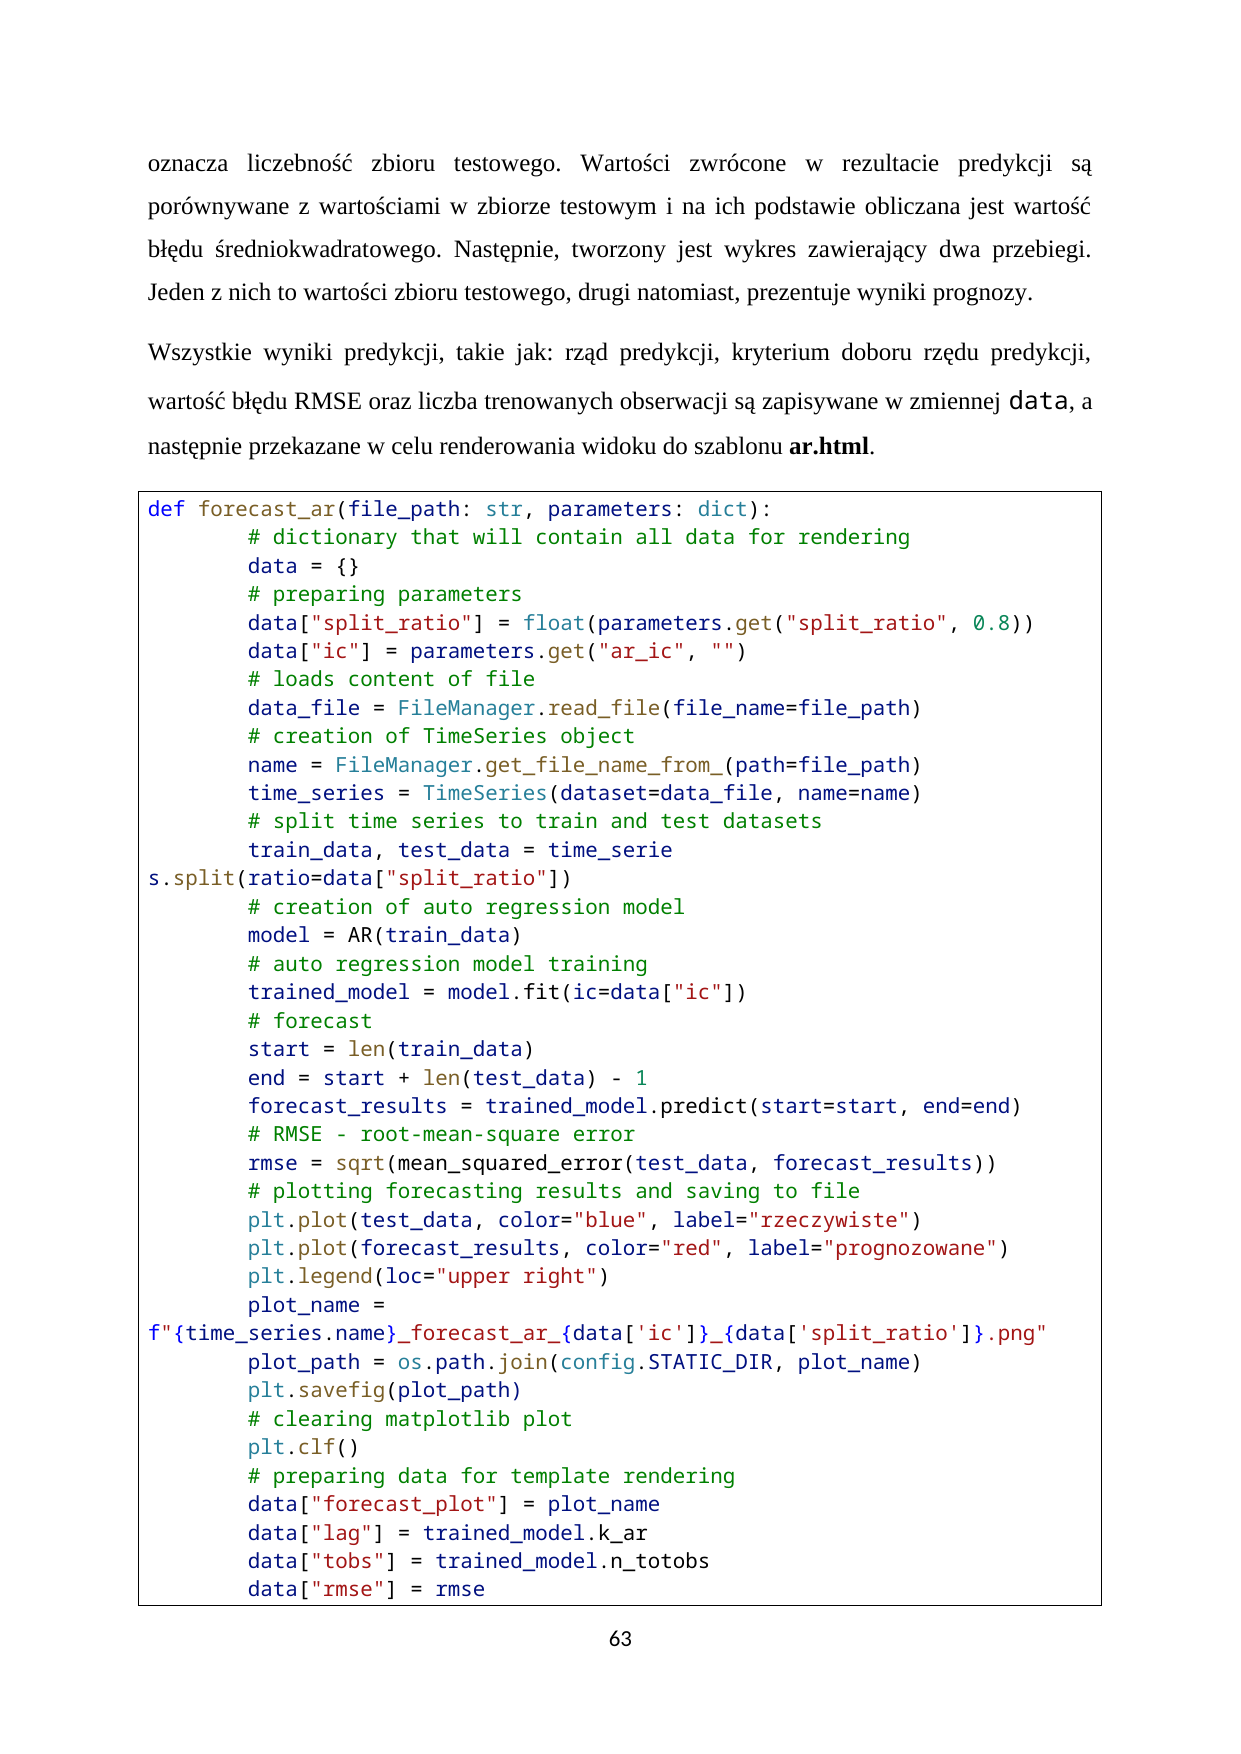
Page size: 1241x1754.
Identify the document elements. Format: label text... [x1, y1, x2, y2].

text Wszystkie wyniki predykcji, takie jak: rząd predykcji, kryterium doboru rzędu predykcji, wartość błędu RMSE oraz liczba trenowanych obserwacji są zapisywane w zmiennej data, a następnie przekazane w celu renderowania widoku do szablonu ar.html. [148, 337, 1093, 460]
text # creation of auto regression model [148, 892, 1093, 920]
text data_file = FileManager.read_file(file_name=file_path) [148, 693, 1093, 721]
text model = AR(train_data) [148, 920, 1093, 949]
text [148, 148, 1093, 306]
text data = {} [148, 551, 1093, 579]
text data["forecast_plot"] = plot_name [148, 1489, 1093, 1518]
text trained_model = model.fit(ic=data["ic"]) [148, 977, 1093, 1006]
text plt.savefig(plot_path) [148, 1375, 1093, 1404]
text # creation of TimeSeries object [148, 721, 1093, 750]
text # plotting forecasting results and saving to file [148, 1176, 1093, 1205]
text data["lag"] = trained_model.k_ar [148, 1518, 1093, 1546]
text data["tobs"] = trained_model.n_totobs [148, 1546, 1093, 1571]
text end = start + len(test_data) - 1 [148, 1063, 1093, 1091]
text data["split_ratio"] = float(parameters.get("split_ratio", 0.8)) [148, 608, 1093, 636]
text plt.clf() [148, 1432, 1093, 1461]
text time_series = TimeSeries(dataset=data_file, name=name) [148, 778, 1093, 807]
text plt.plot(forecast_results, color="red", label="prognozowane") [148, 1233, 1093, 1262]
text plt.legend(loc="upper right") [148, 1262, 1093, 1290]
text name = FileManager.get_file_name_from_(path=file_path) [148, 750, 1093, 778]
text # RMSE - root-mean-square error [148, 1119, 1093, 1148]
text # forecast [148, 1006, 1093, 1034]
text # auto regression model training [148, 949, 1093, 977]
text forecast_results = trained_model.predict(start=start, end=end) [148, 1091, 1093, 1119]
text start = len(train_data) [148, 1034, 1093, 1063]
text plot_path = os.path.join(config.STATIC_DIR, plot_name) [148, 1347, 1093, 1375]
text # clearing matplotlib plot [148, 1404, 1093, 1432]
text data["ic"] = parameters.get("ar_ic", "") [148, 636, 1093, 664]
text data["rmse"] = rmse [139, 1571, 1101, 1605]
text # preparing parameters [148, 579, 1093, 608]
text plt.plot(test_data, color="blue", label="rzeczywiste") [148, 1205, 1093, 1233]
text # dictionary that will contain all data for rendering [148, 522, 1093, 551]
text # split time series to train and test datasets [148, 807, 1093, 835]
text rmse = sqrt(mean_squared_error(test_data, forecast_results)) [148, 1148, 1093, 1176]
text train_data, test_data = time_series.split(ratio=data["split_ratio"]) [148, 835, 1093, 892]
text def forecast_ar(file_path: str, parameters: dict): [139, 492, 1101, 522]
text # loads content of file [148, 664, 1093, 693]
text plot_name = f"{time_series.name}_forecast_ar_{data['ic']}_{data['split_ratio']}.png" [148, 1290, 1093, 1347]
text # preparing data for template rendering [148, 1461, 1093, 1489]
